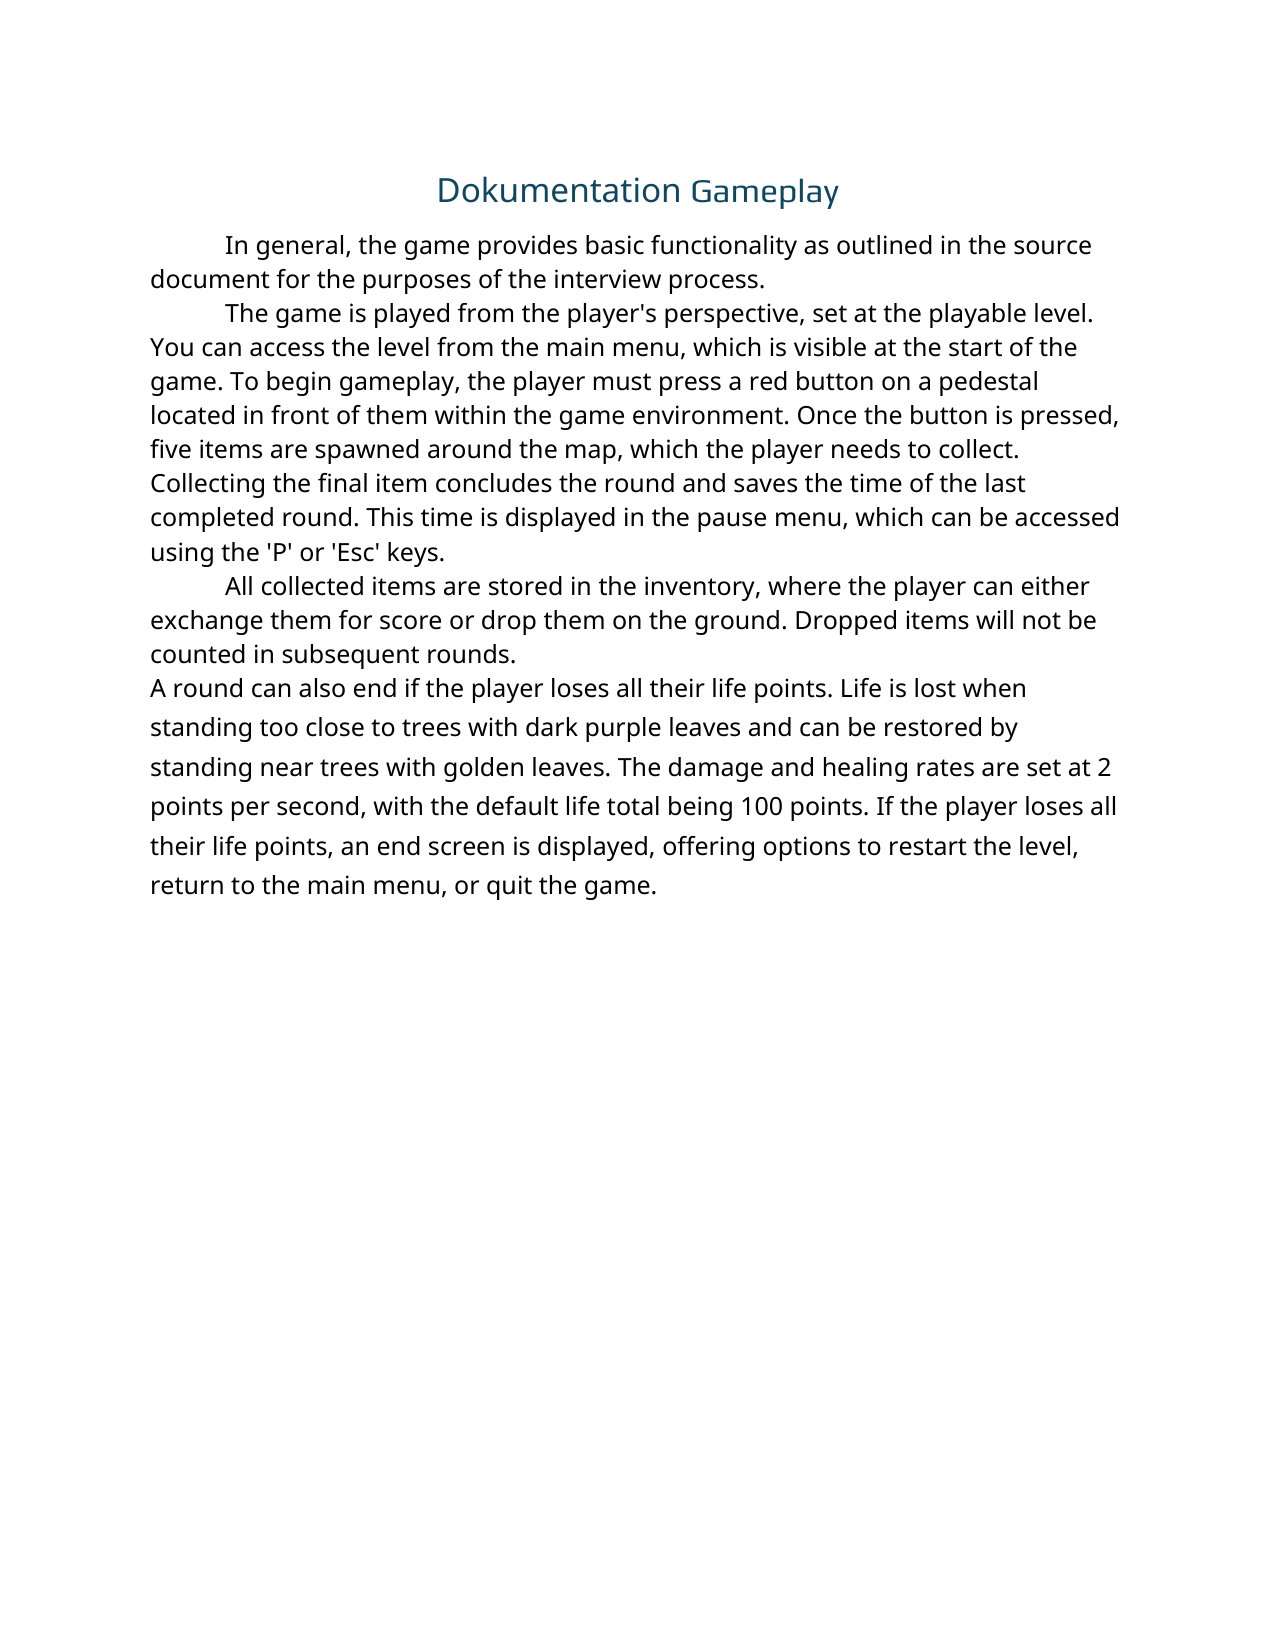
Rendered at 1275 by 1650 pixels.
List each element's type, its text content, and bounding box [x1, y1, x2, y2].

subtitle Dokumentation Gameplay [150, 167, 1125, 212]
text All collected items are stored in the inventory, where the player can either exchange them for score or drop them on the ground. Dropped items will not be counted in subsequent rounds. [150, 568, 1125, 670]
text In general, the game provides basic functionality as outlined in the source document for the purposes of the interview process. [150, 228, 1125, 296]
text The game is played from the player's perspective, set at the playable level. You can access the level from the main menu, which is visible at the start of the game. To begin gameplay, the player must press a red button on a pedestal located in front of them within the game environment. Once the button is pressed, five items are spawned around the map, which the player needs to collect. Collecting the final item concludes the round and saves the time of the last completed round. This time is displayed in the pause menu, which can be accessed using the 'P' or 'Esc' keys. [150, 296, 1125, 568]
text A round can also end if the player loses all their life points. Life is lost when standing too close to trees with dark purple leaves and can be restored by standing near trees with golden leaves. The damage and healing rates are set at 2 points per second, with the default life total being 100 points. If the player loses all their life points, an end screen is displayed, offering options to restart the level, return to the main menu, or quit the game. [150, 670, 1125, 902]
